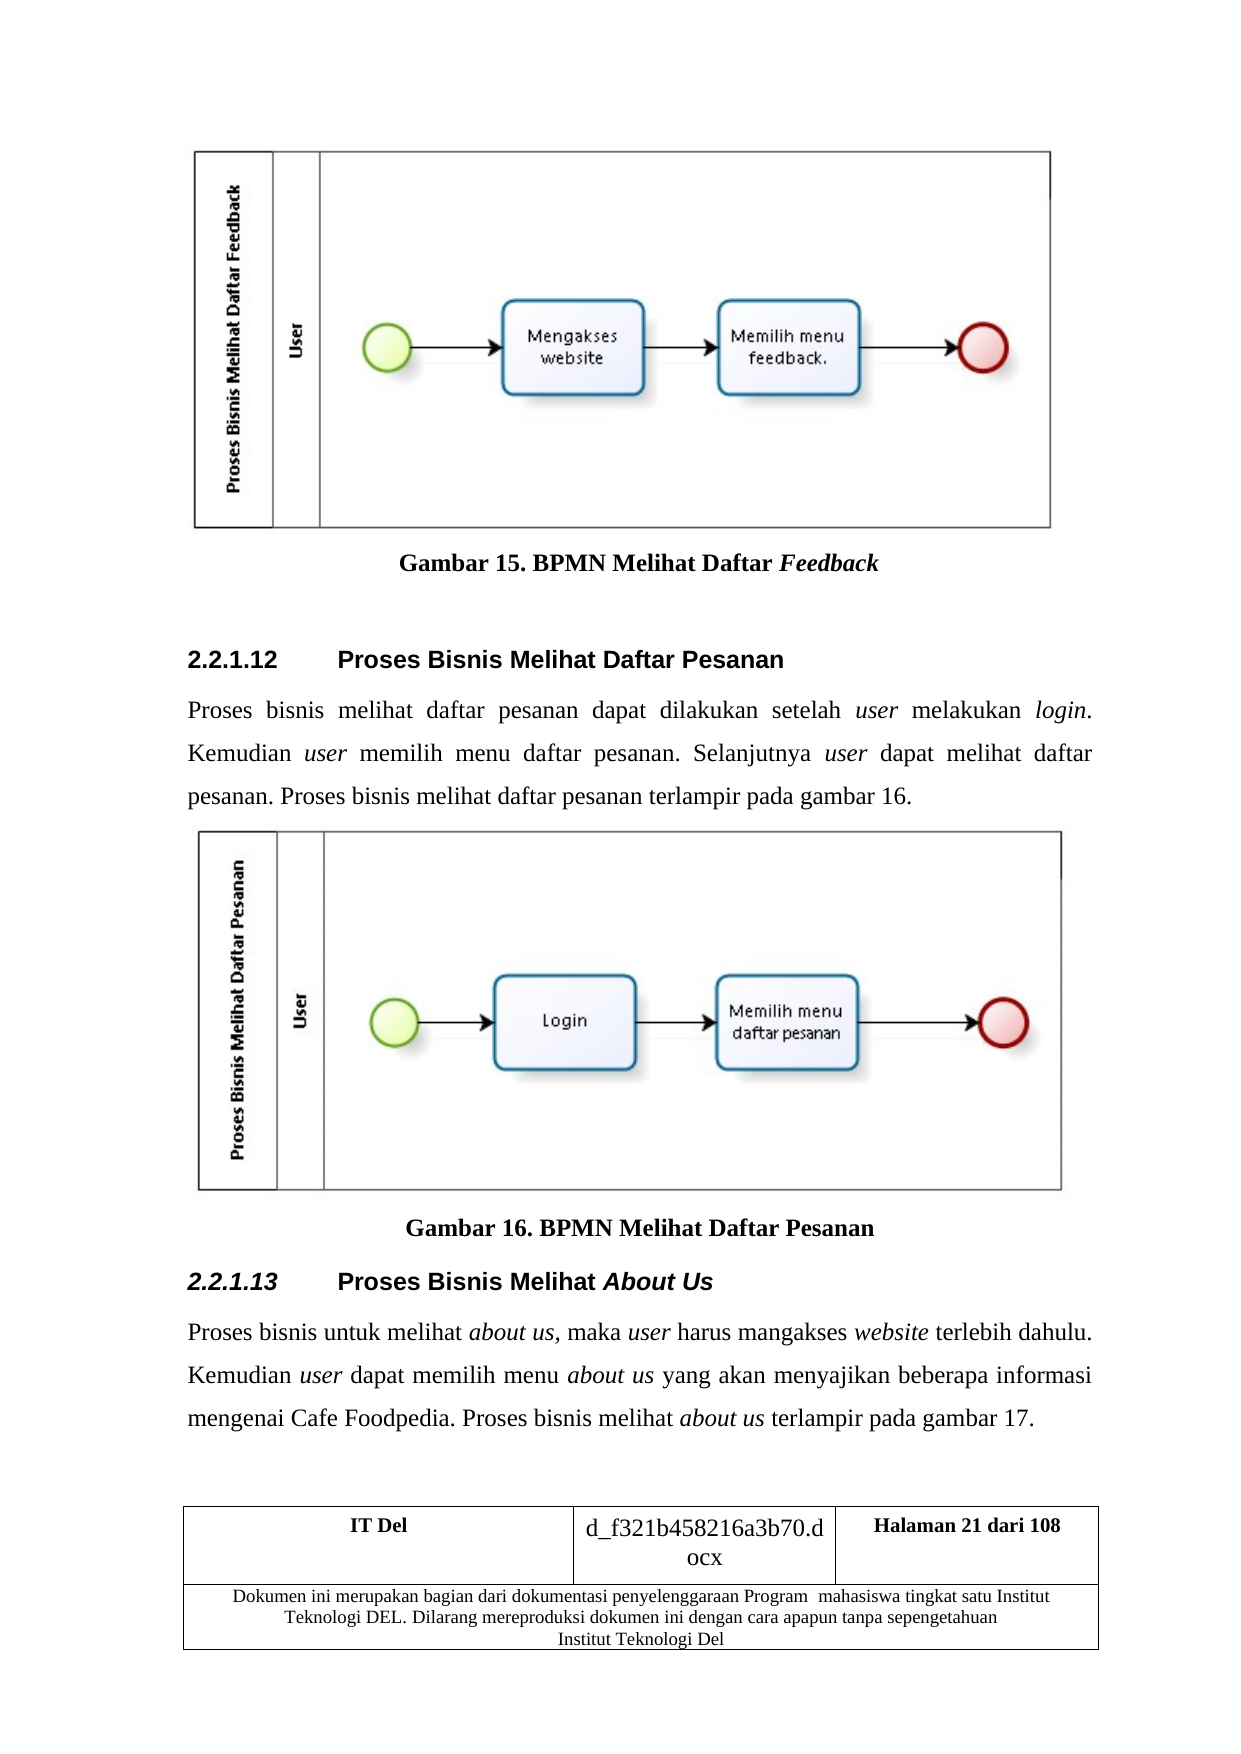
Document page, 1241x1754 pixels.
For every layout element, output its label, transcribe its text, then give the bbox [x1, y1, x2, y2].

subtitle Proses Bisnis Melihat Daftar Pesanan [187, 645, 1092, 674]
text Gambar 16. BPMN Melihat Daftar Pesanan [187, 1213, 1092, 1242]
picture [187, 147, 1059, 534]
text Proses bisnis untuk melihat about us, maka user harus mangakses website terlebih dahulu. Kemudian user dapat memilih menu about us yang akan menyajikan beberapa informasi mengenai Cafe Foodpedia. Proses bisnis melihat about us terlampir pada gambar 17. [187, 1317, 1092, 1432]
picture [187, 824, 1069, 1199]
text Gambar 15. BPMN Melihat Daftar Feedback [187, 548, 1092, 577]
text Proses bisnis melihat daftar pesanan dapat dilakukan setelah user melakukan login. Kemudian user memilih menu daftar pesanan. Selanjutnya user dapat melihat daftar pesanan. Proses bisnis melihat daftar pesanan terlampir pada gambar 16. [187, 695, 1092, 810]
subtitle Proses Bisnis Melihat About Us [187, 1267, 1092, 1296]
